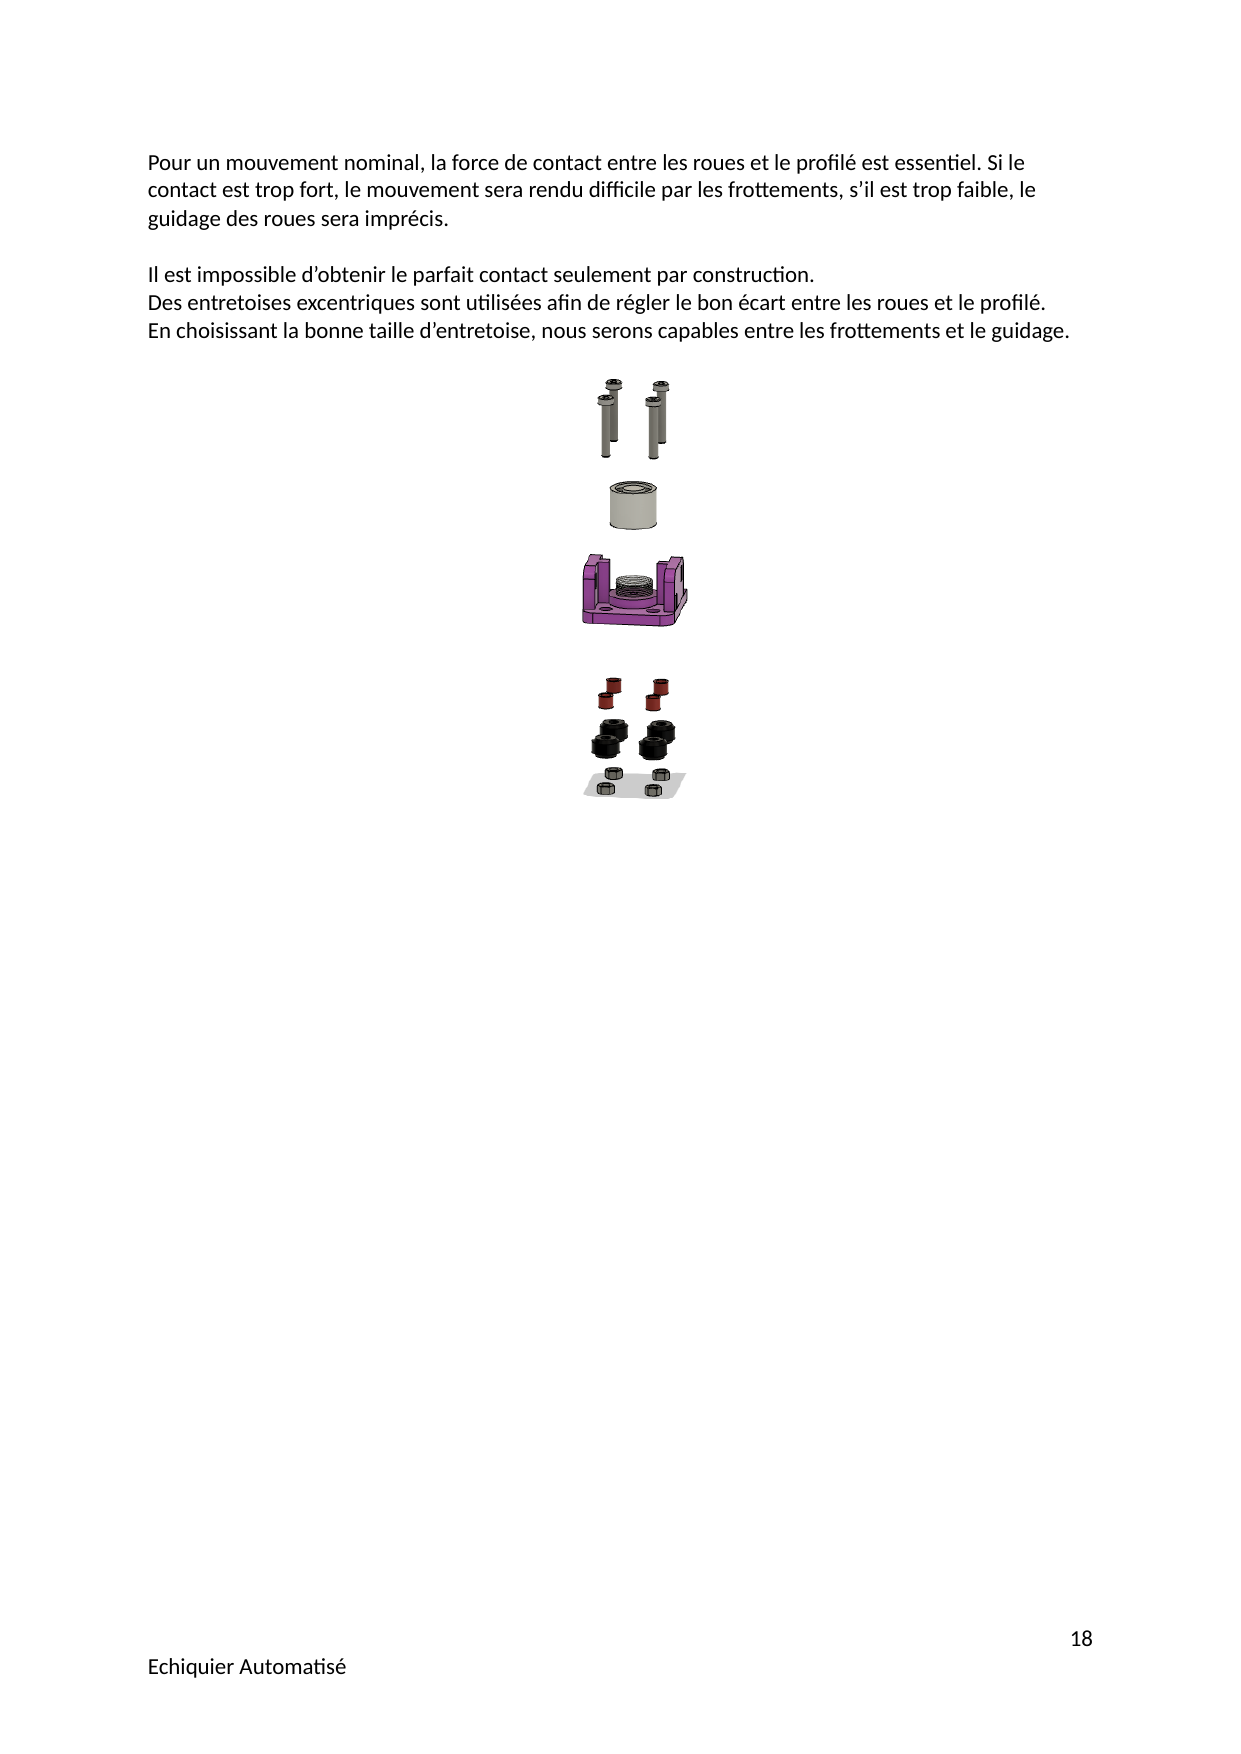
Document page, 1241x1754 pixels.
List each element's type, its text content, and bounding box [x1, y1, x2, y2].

picture [532, 371, 708, 808]
text Pour un mouvement nominal, la force de contact entre les roues et le profilé est essentiel. Si le contact est trop fort, le mouvement sera rendu difficile par les frottements, s’il est trop faible, le guidage des roues sera imprécis. [148, 148, 1093, 232]
text Il est impossible d’obtenir le parfait contact seulement par construction. [148, 260, 1093, 288]
text Des entretoises excentriques sont utilisées afin de régler le bon écart entre les roues et le profilé. [148, 288, 1093, 316]
text En choisissant la bonne taille d’entretoise, nous serons capables entre les frottements et le guidage. [148, 316, 1093, 344]
